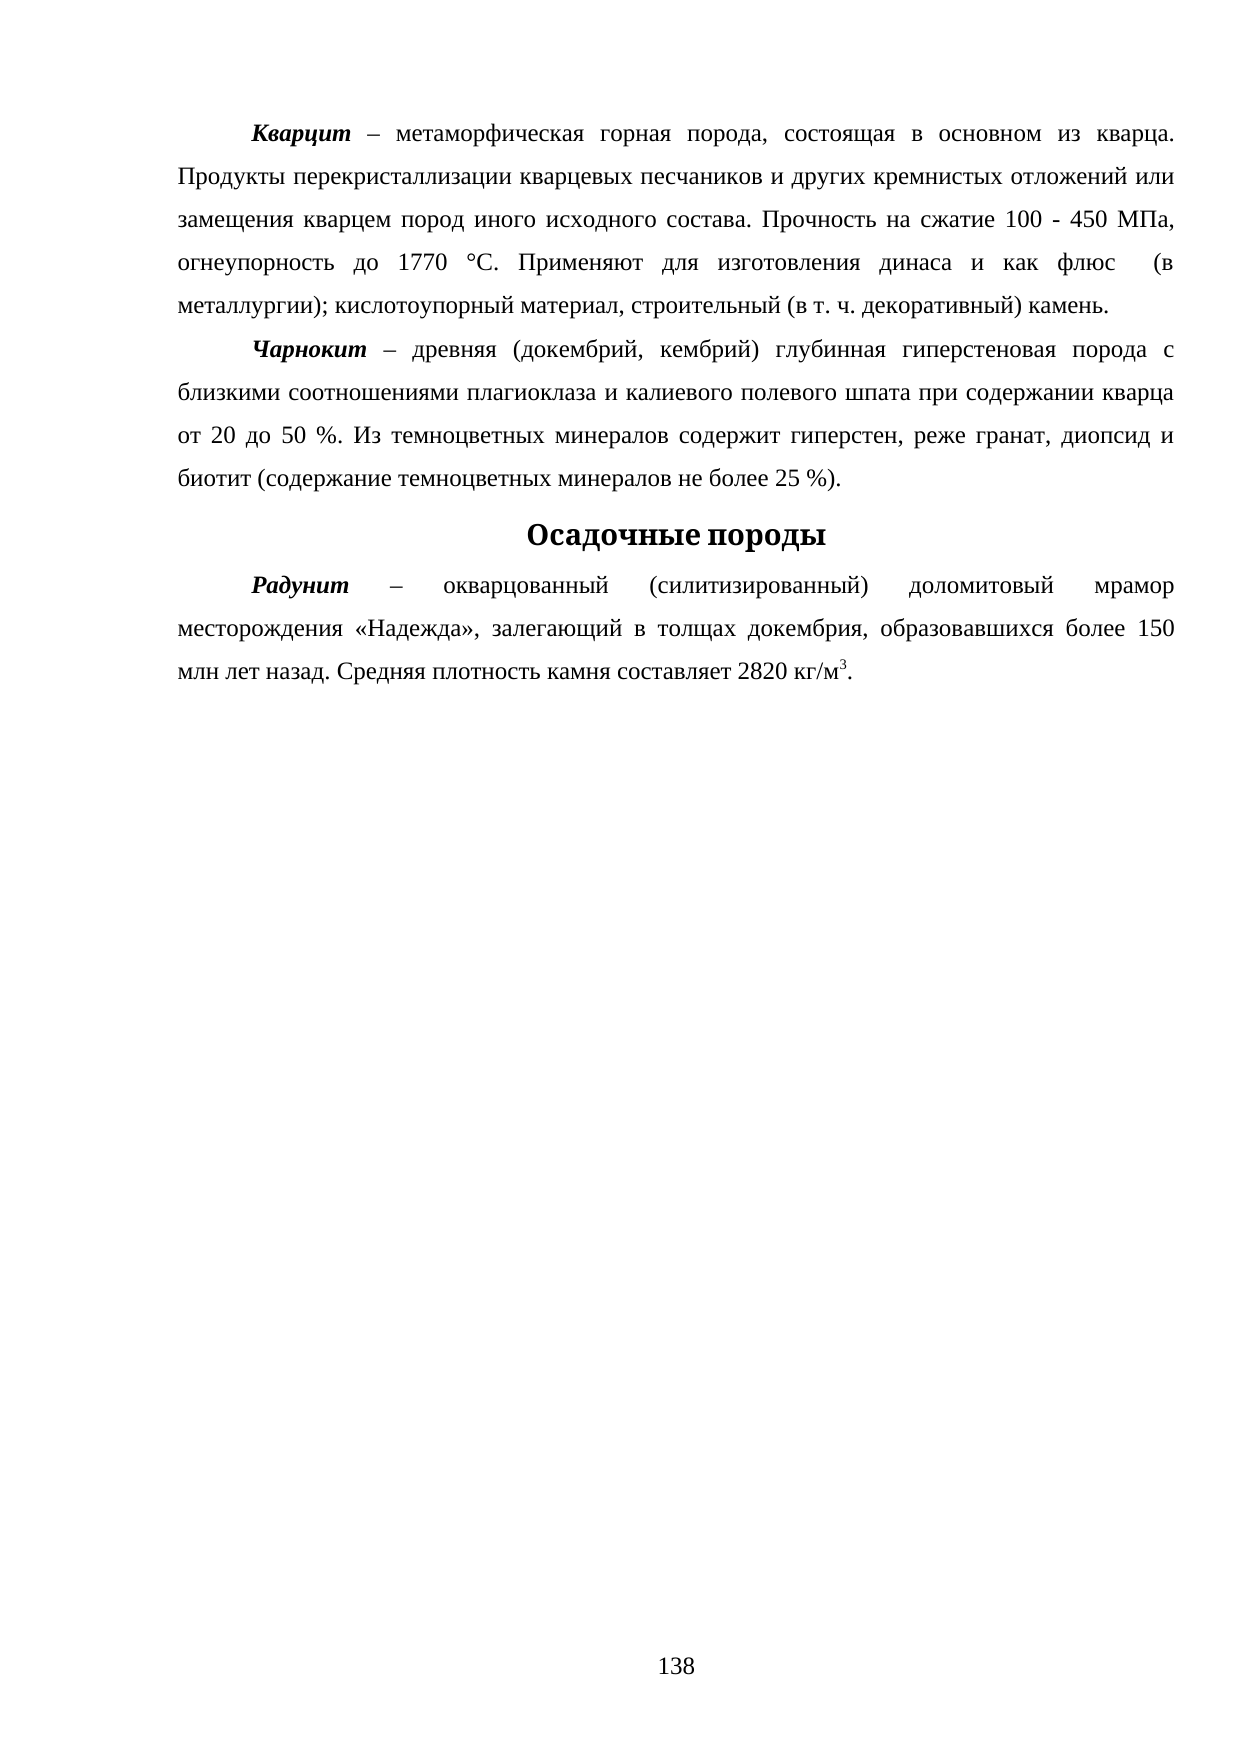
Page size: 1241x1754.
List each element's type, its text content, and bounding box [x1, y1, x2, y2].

text Радунит – окварцованный (силитизированный) доломитовый мрамор месторождения «Надежда», залегающий в толщах докембрия, образовавшихся более 150 млн лет назад. Средняя плотность камня составляет 2820 кг/м3. [177, 570, 1175, 685]
text Чарнокит – древняя (докембрий, кембрий) глубинная гиперстеновая порода с близкими соотношениями плагиоклаза и калиевого полевого шпата при содержании кварца от 20 до 50 %. Из темноцветных минералов содержит гиперстен, реже гранат, диопсид и биотит (содержание темноцветных минералов не более 25 %). [177, 334, 1175, 492]
subtitle Осадочные породы [177, 519, 1175, 552]
text Кварцит – метаморфическая горная порода, состоящая в основном из кварца. Продукты перекристаллизации кварцевых песчаников и других кремнистых отложений или замещения кварцем пород иного исходного состава. Прочность на сжатие 100 - 450 МПа, огнеупорность до 1770 °С. Применяют для изготовления динаса и как флюс (в металлургии); кислотоупорный материал, строительный (в т. ч. декоративный) камень. [177, 118, 1175, 319]
